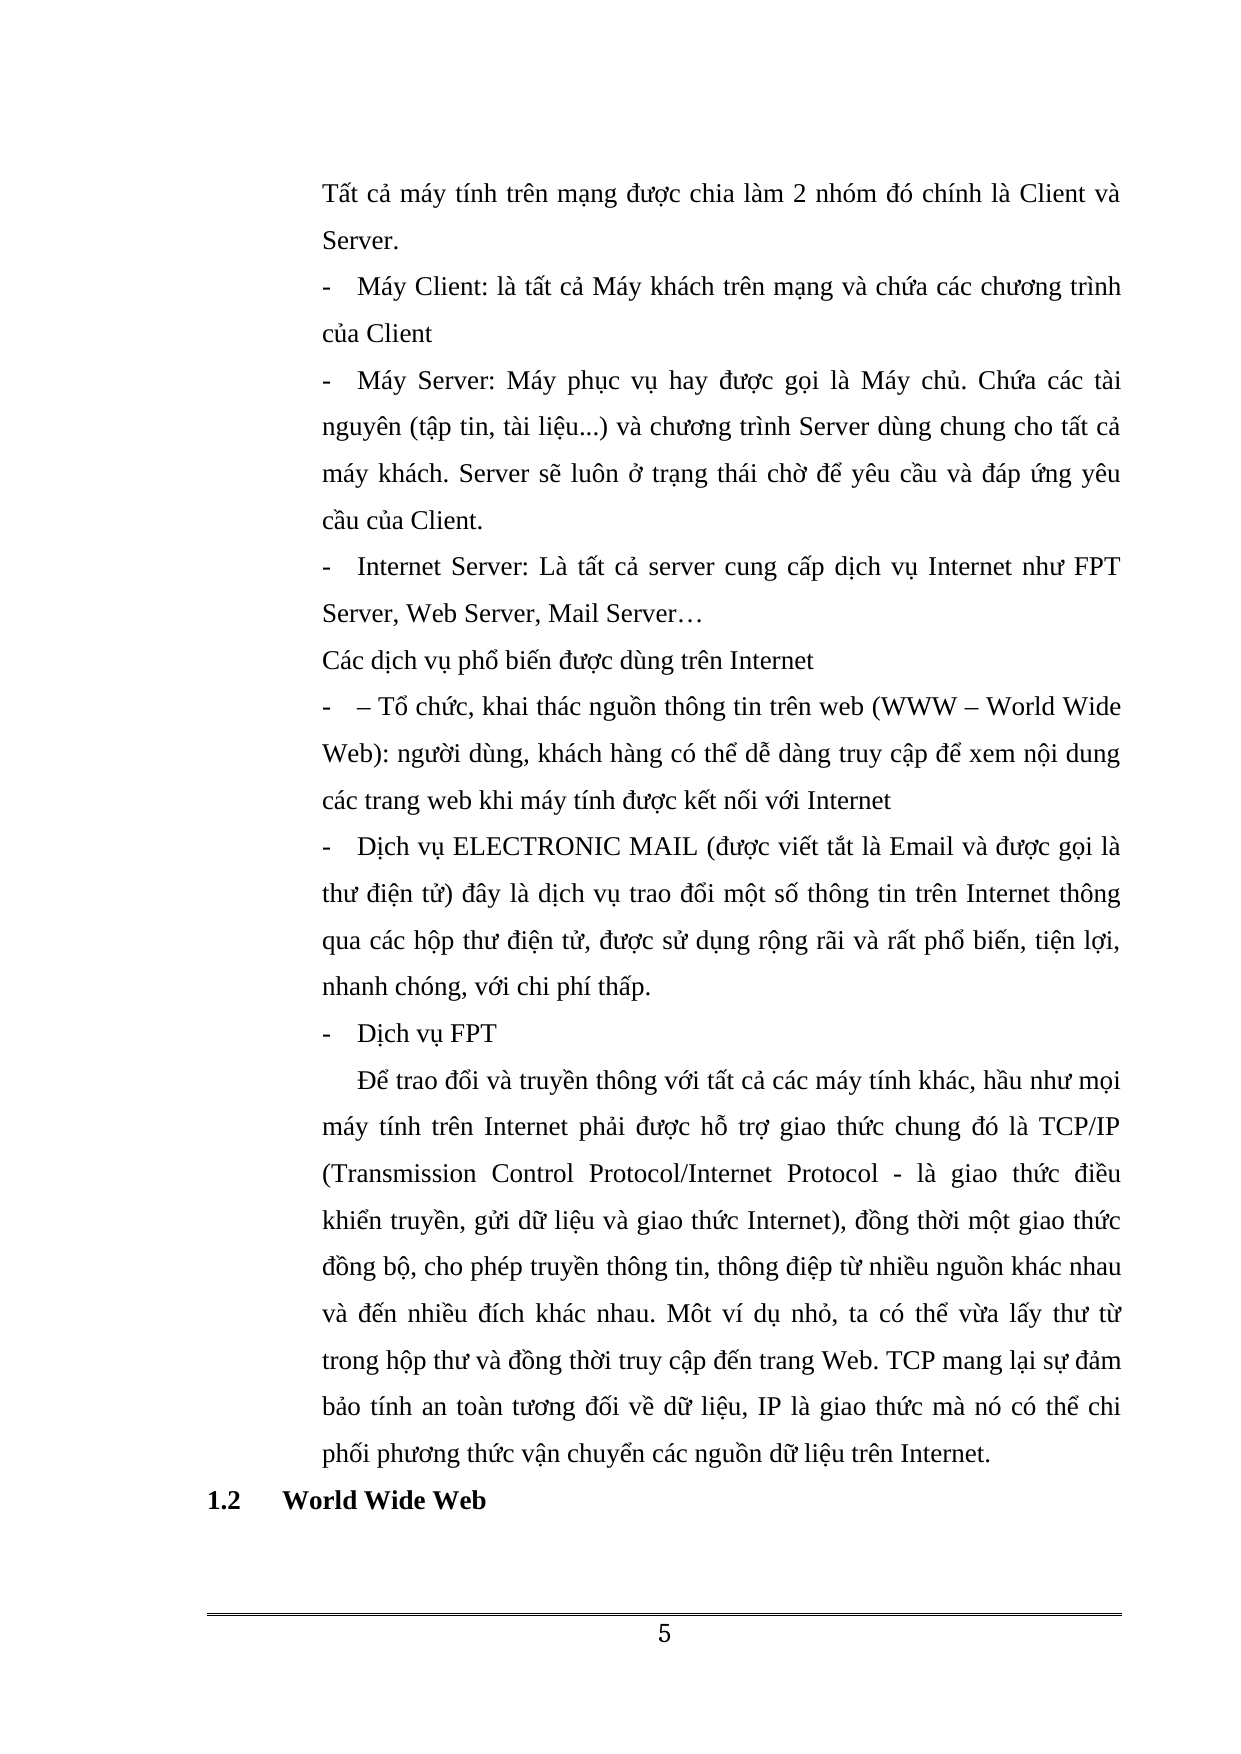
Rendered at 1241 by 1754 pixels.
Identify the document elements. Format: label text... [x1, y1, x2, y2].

list Để trao đổi và truyền thông với tất cả các máy tính khác, hầu như mọi máy tính trên Internet phải được hỗ trợ giao thức chung đó là TCP/IP (Transmission Control Protocol/Internet Protocol - là giao thức điều khiển truyền, gửi dữ liệu và giao thức Internet), đồng thời một giao thức đồng bộ, cho phép truyền thông tin, thông điệp từ nhiều nguồn khác nhau và đến nhiều đích khác nhau. Môt ví dụ nhỏ, ta có thể vừa lấy thư từ trong hộp thư và đồng thời truy cập đến trang Web. TCP mang lại sự đảm bảo tính an toàn tương đối về dữ liệu, IP là giao thức mà nó có thể chi phối phương thức vận chuyển các nguồn dữ liệu trên Internet. [322, 1064, 1122, 1468]
list - – Tổ chức, khai thác nguồn thông tin trên web (WWW – World Wide Web): người dùng, khách hàng có thể dễ dàng truy cập để xem nội dung các trang web khi máy tính được kết nối với Internet [322, 691, 1122, 815]
list - Dịch vụ ELECTRONIC MAIL (được viết tắt là Email và được gọi là thư điện tử) đây là dịch vụ trao đổi một số thông tin trên Internet thông qua các hộp thư điện tử, được sử dụng rộng rãi và rất phổ biến, tiện lợi, nhanh chóng, với chi phí thấp. [322, 831, 1122, 1002]
list - Máy Client: là tất cả Máy khách trên mạng và chứa các chương trình của Client [322, 271, 1122, 348]
list - Internet Server: Là tất cả server cung cấp dịch vụ Internet như FPT Server, Web Server, Mail Server… [322, 551, 1122, 628]
list - Dịch vụ FPT [322, 1017, 1122, 1048]
list - Máy Server: Máy phục vụ hay được gọi là Máy chủ. Chứa các tài nguyên (tập tin, tài liệu...) và chương trình Server dùng chung cho tất cả máy khách. Server sẽ luôn ở trạng thái chờ để yêu cầu và đáp ứng yêu cầu của Client. [322, 364, 1122, 535]
list World Wide Web [207, 1484, 1122, 1515]
list Tất cả máy tính trên mạng được chia làm 2 nhóm đó chính là Client và Server. [322, 177, 1122, 255]
list Các dịch vụ phổ biến được dùng trên Internet [322, 644, 1122, 675]
